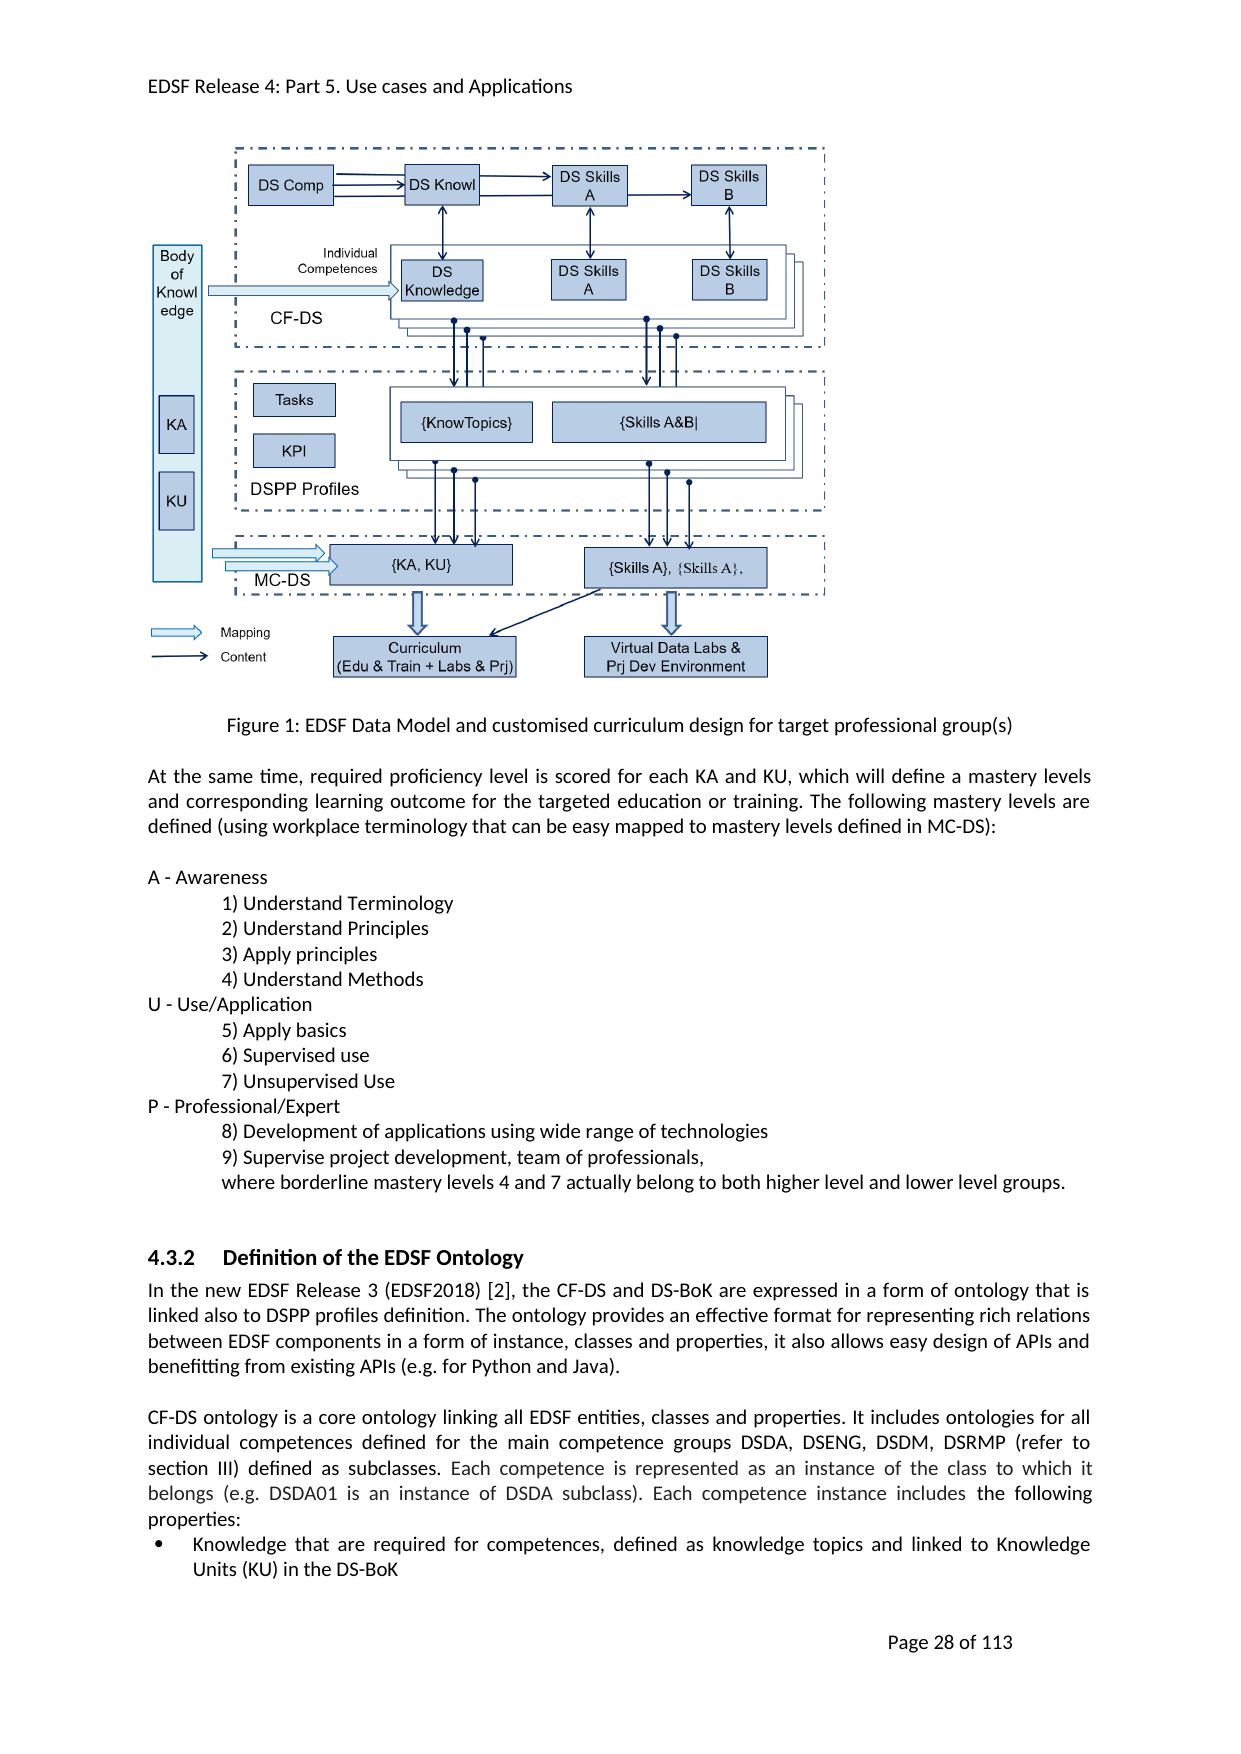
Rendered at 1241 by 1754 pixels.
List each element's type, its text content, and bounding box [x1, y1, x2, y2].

list Knowledge that are required for competences, defined as knowledge topics and linked to Knowledge Units (KU) in the DS-BoK [155, 1531, 1093, 1582]
text A - Awareness [148, 864, 1093, 890]
text Figure 1: EDSF Data Model and customised curriculum design for target professional group(s) [148, 712, 1093, 737]
text In the new EDSF Release 3 (EDSF2018) [2], the CF-DS and DS-BoK are expressed in a form of ontology that is linked also to DSPP profiles definition. The ontology provides an effective format for representing rich relations between EDSF components in a form of instance, classes and properties, it also allows easy design of APIs and benefitting from existing APIs (e.g. for Python and Java). [148, 1277, 1093, 1379]
text 5) Apply basics [221, 1017, 1093, 1042]
text 9) Supervise project development, team of professionals, [221, 1144, 1093, 1169]
text where borderline mastery levels 4 and 7 actually belong to both higher level and lower level groups. [221, 1169, 1093, 1195]
subtitle Definition of the EDSF Ontology [148, 1243, 1093, 1271]
text 1) Understand Terminology [221, 890, 1093, 915]
text CF-DS ontology is a core ontology linking all EDSF entities, classes and properties. It includes ontologies for all individual competences defined for the main competence groups DSDA, DSENG, DSDM, DSRMP (refer to section III) defined as subclasses. Each competence is represented as an instance of the class to which it belongs (e.g. DSDA01 is an instance of DSDA subclass). Each competence instance includes the following properties: [148, 1404, 1093, 1531]
text 7) Unsupervised Use [221, 1068, 1093, 1093]
text 2) Understand Principles [221, 915, 1093, 941]
text 8) Development of applications using wide range of technologies [221, 1119, 1093, 1144]
picture [147, 147, 826, 684]
text 4) Understand Methods [221, 966, 1093, 992]
text P - Professional/Expert [148, 1093, 1093, 1119]
text At the same time, required proficiency level is scored for each KA and KU, which will define a mastery levels and corresponding learning outcome for the targeted education or training. The following mastery levels are defined (using workplace terminology that can be easy mapped to mastery levels defined in MC-DS): [148, 763, 1093, 839]
text 3) Apply principles [221, 941, 1093, 966]
text U - Use/Application [148, 992, 1093, 1017]
text 6) Supervised use [221, 1042, 1093, 1068]
